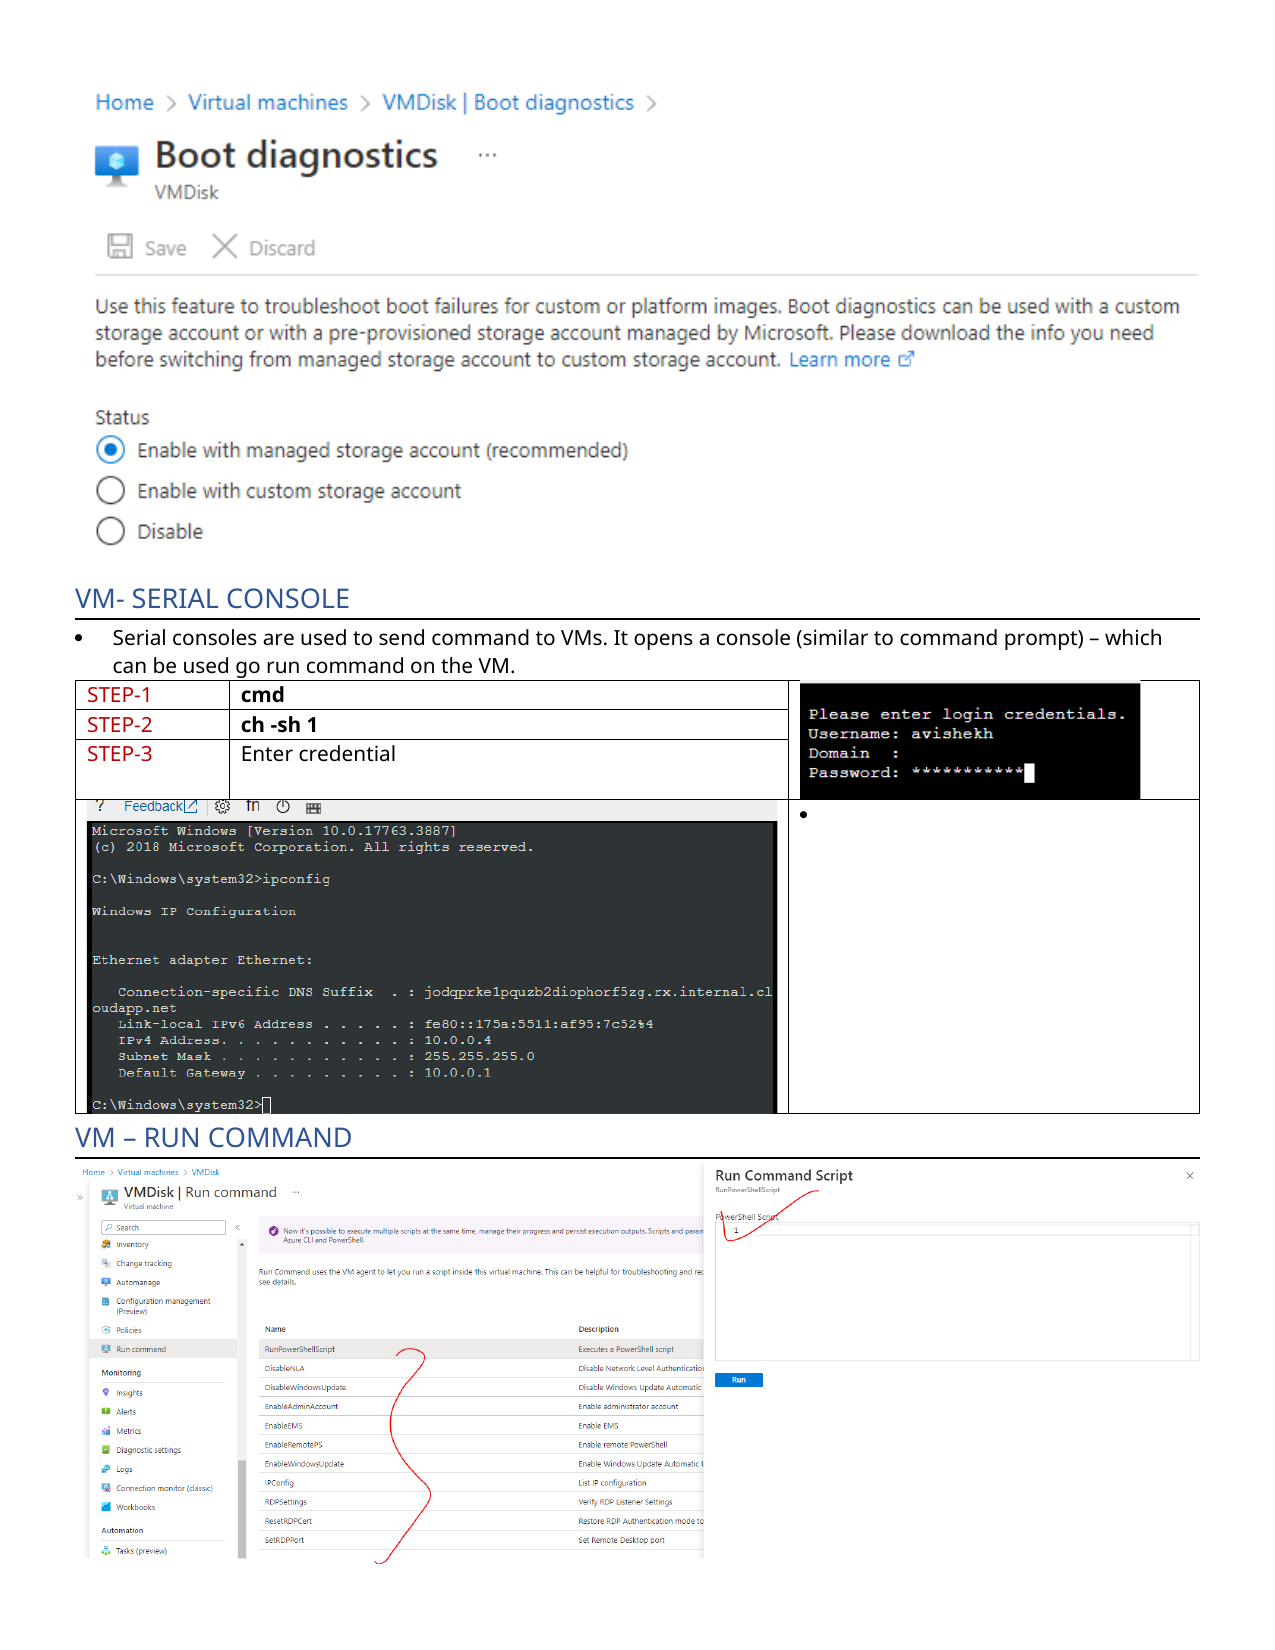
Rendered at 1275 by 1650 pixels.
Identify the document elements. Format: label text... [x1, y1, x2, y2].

table_cell STEP-3 [76, 740, 229, 799]
table_header [789, 681, 800, 799]
subtitle VM- SERIAL CONSOLE [75, 579, 1200, 618]
table_cell [789, 800, 1199, 1113]
table_cell ch -sh 1 [230, 710, 788, 738]
table_header cmd [230, 681, 788, 709]
table_cell [76, 800, 86, 1113]
table_cell STEP-2 [76, 710, 229, 738]
picture [75, 1161, 1200, 1564]
table_header STEP-1 [76, 681, 229, 709]
table_cell Enter credential [230, 740, 788, 799]
picture [800, 680, 1141, 799]
table_header [1141, 681, 1199, 799]
list Serial consoles are used to send command to VMs. It opens a console (similar to command prompt) – which can be used go run command on the VM. [75, 623, 1200, 679]
picture [86, 800, 778, 1114]
subtitle VM – RUN COMMAND [75, 1118, 1200, 1157]
table_cell [778, 800, 788, 1113]
picture [75, 75, 1199, 575]
